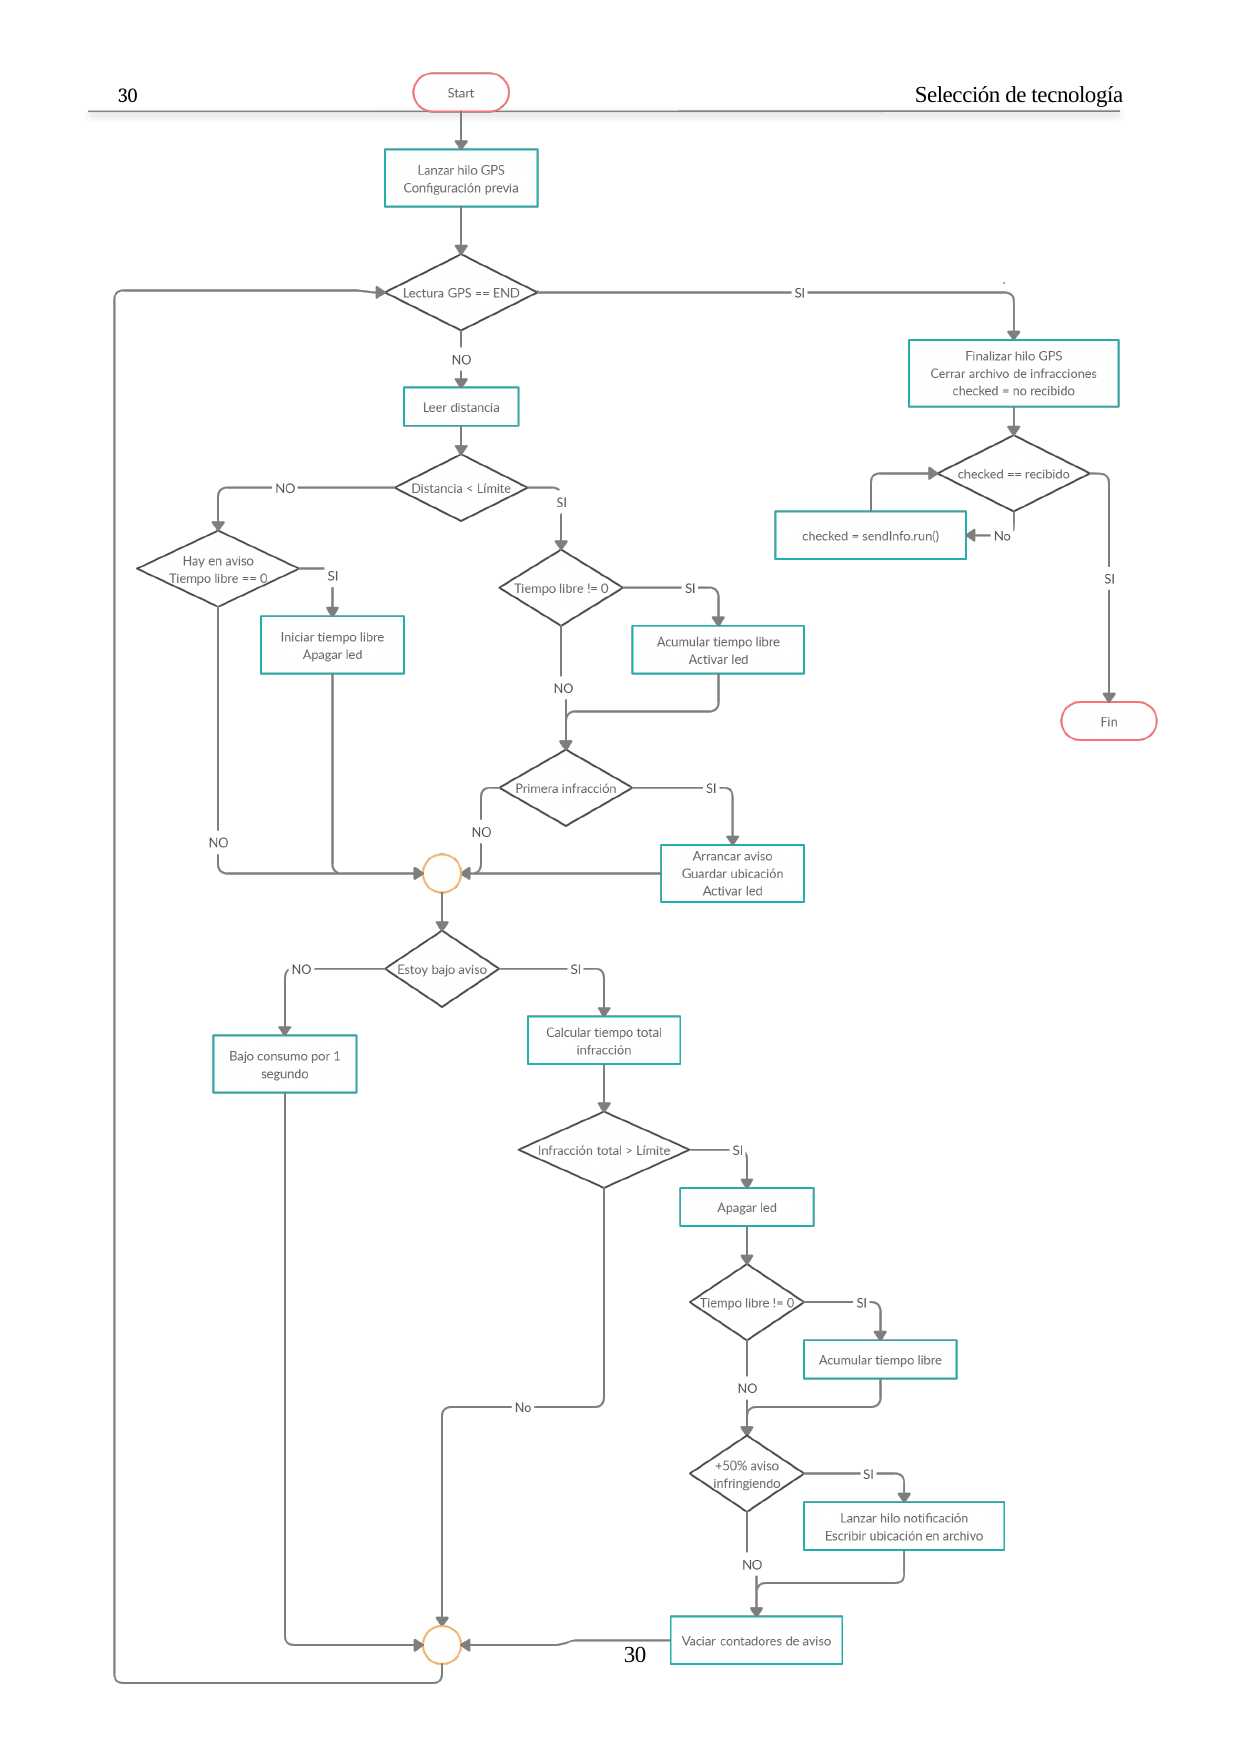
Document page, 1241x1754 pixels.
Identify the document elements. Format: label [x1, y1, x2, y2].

picture [95, 54, 1175, 1702]
